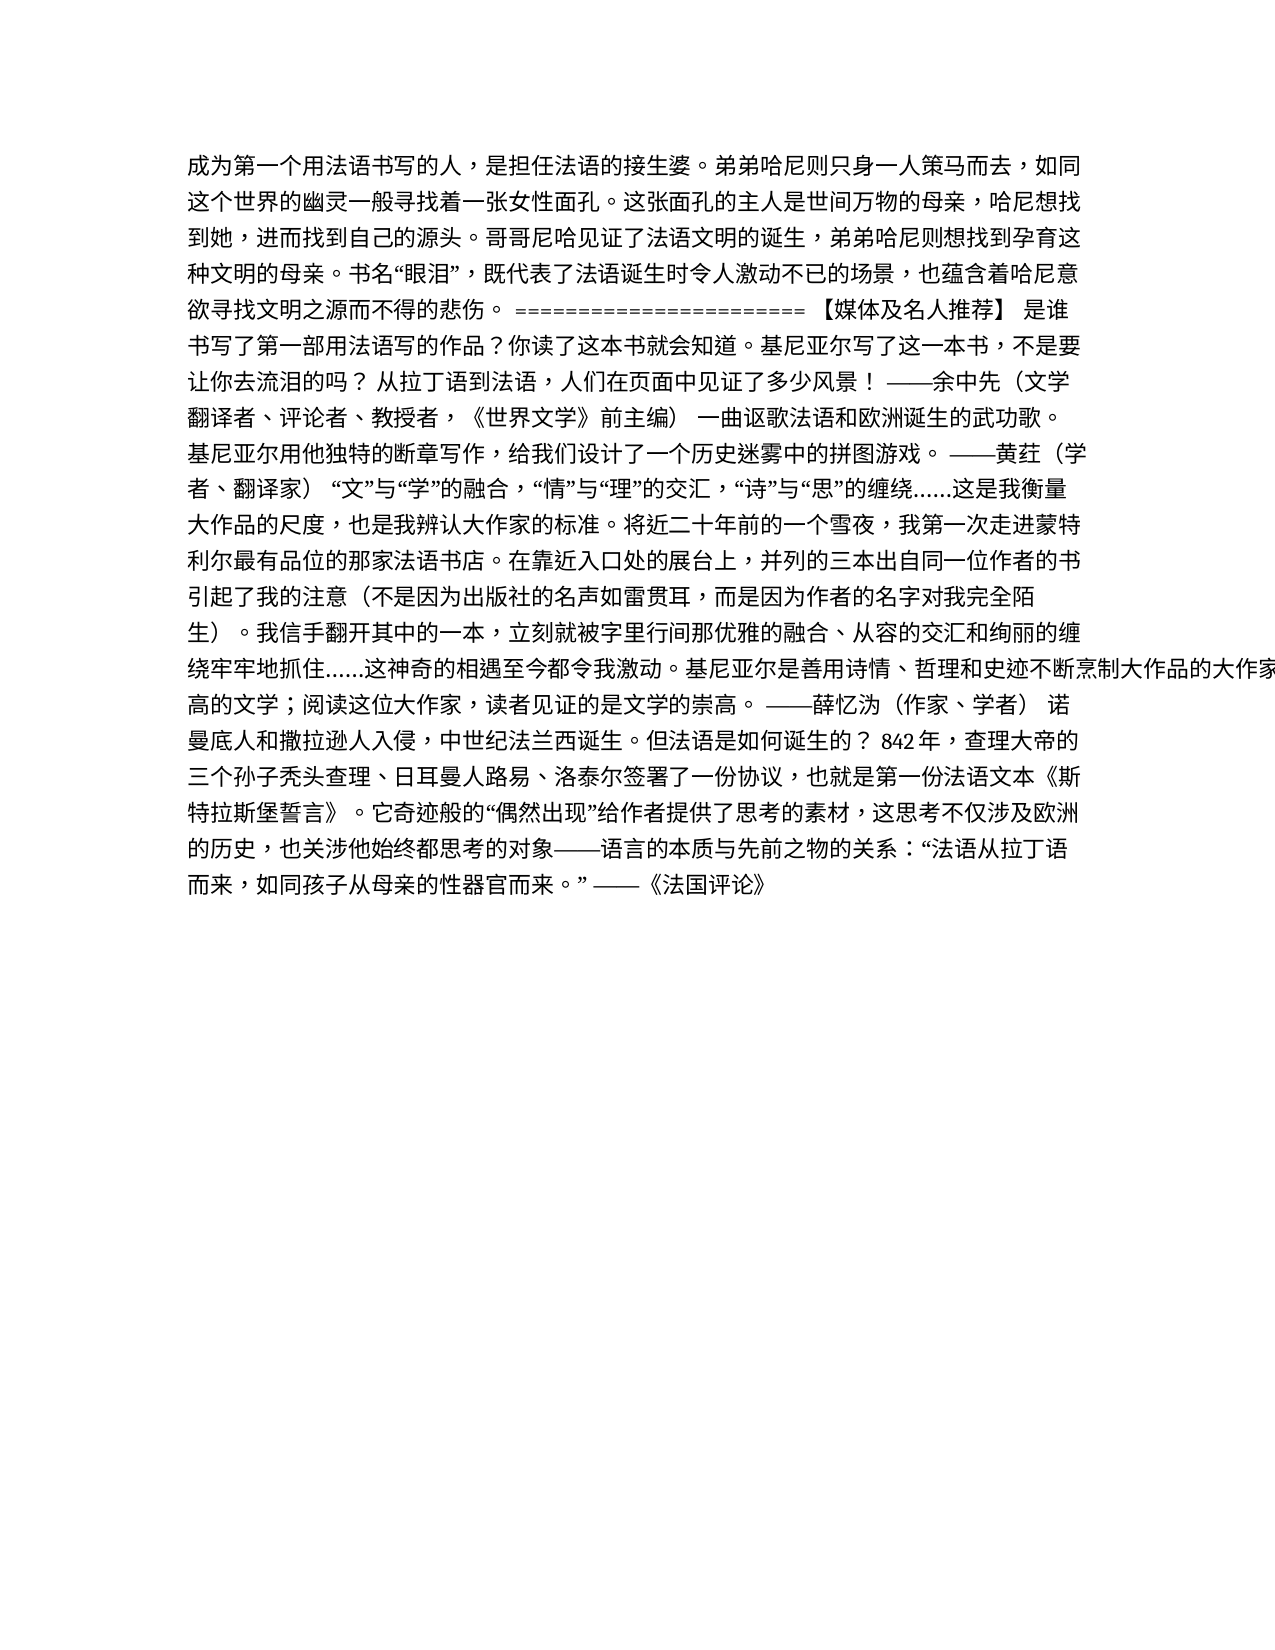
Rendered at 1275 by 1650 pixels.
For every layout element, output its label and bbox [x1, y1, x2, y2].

text [187, 150, 1087, 900]
